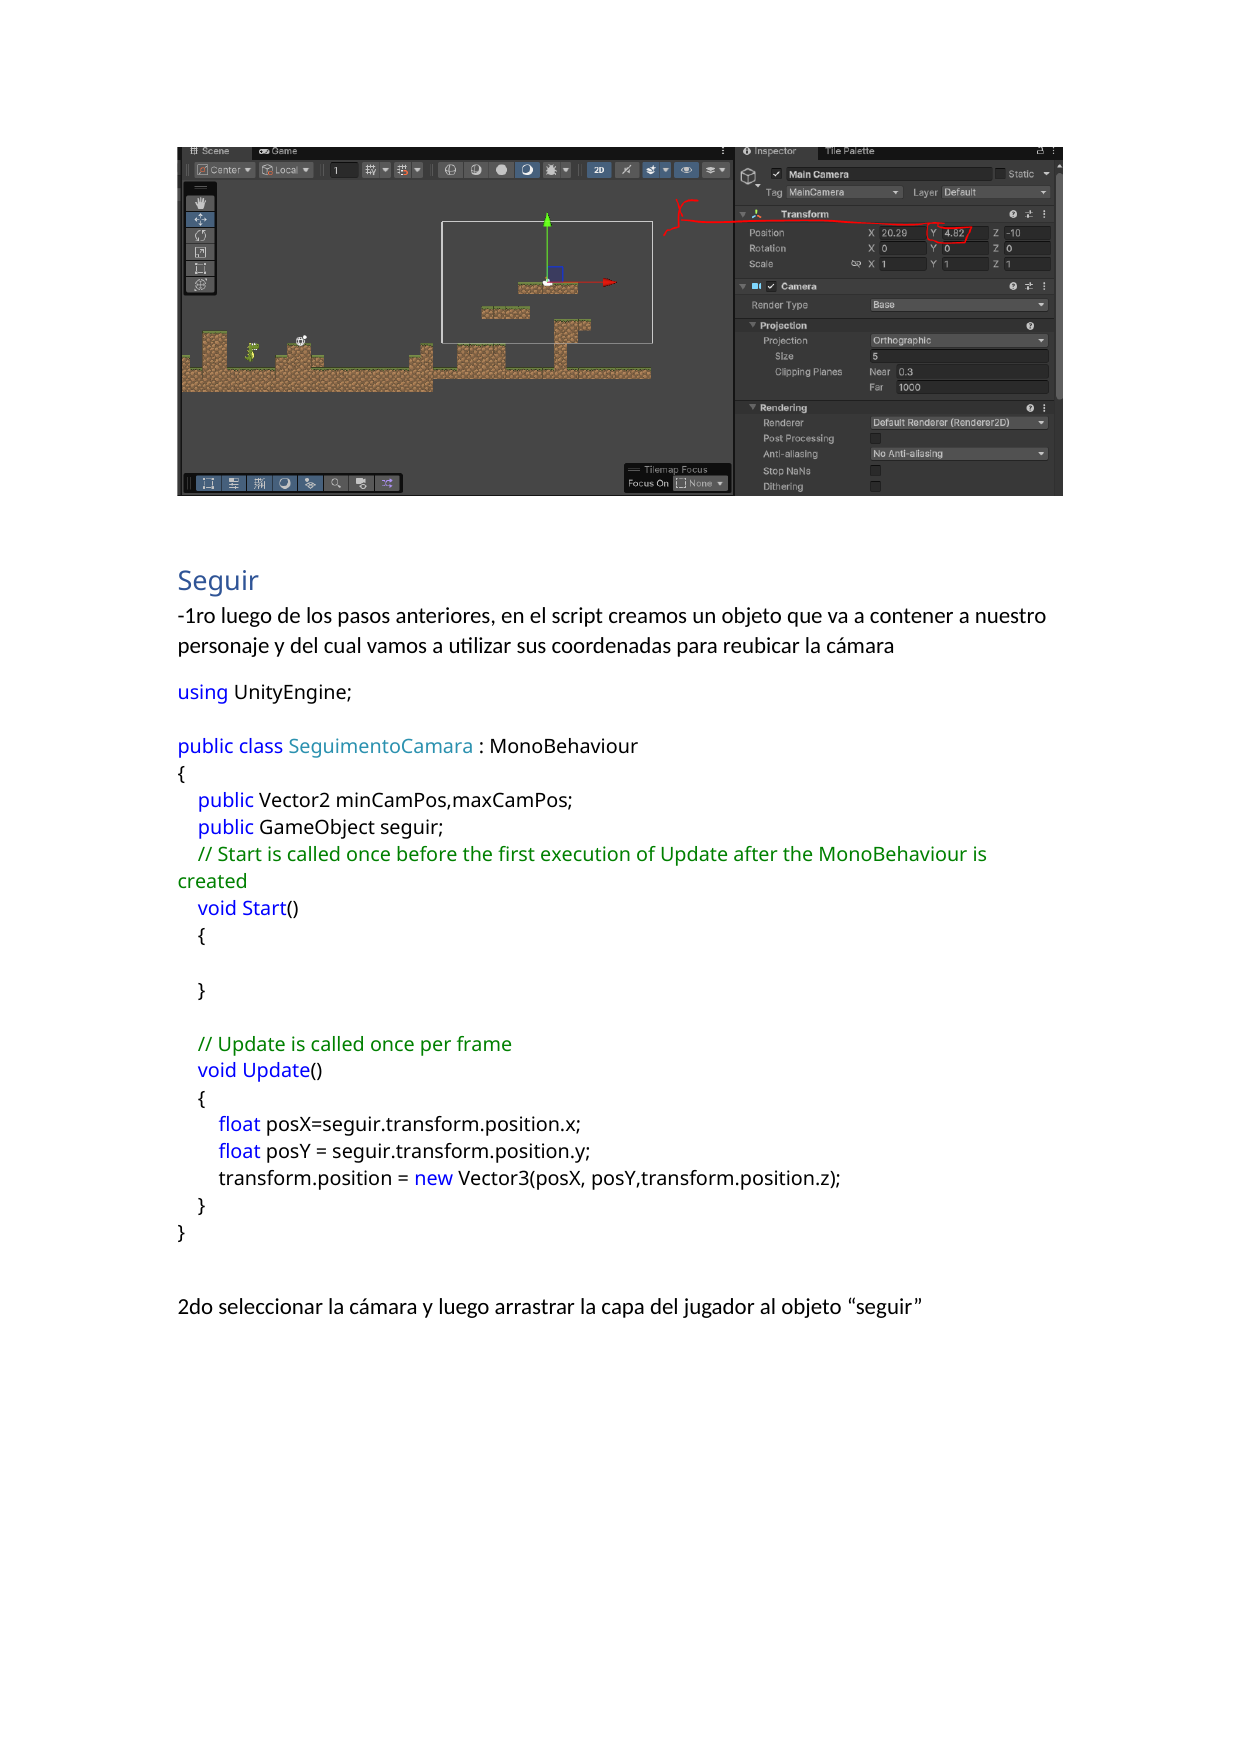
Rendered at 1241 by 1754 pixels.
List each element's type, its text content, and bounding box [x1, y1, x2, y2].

text void Update() [177, 1057, 1063, 1084]
text } [177, 1192, 1063, 1219]
subtitle Seguir [177, 561, 1063, 598]
text } [177, 976, 1063, 1003]
text -1ro luego de los pasos anteriores, en el script creamos un objeto que va a contener a nuestro personaje y del cual vamos a utilizar sus coordenadas para reubicar la cámara [177, 601, 1063, 659]
text float posY = seguir.transform.position.y; [177, 1138, 1063, 1165]
text { [177, 921, 1063, 948]
text public class SeguimentoCamara : MonoBehaviour [177, 732, 1063, 759]
text 2do seleccionar la cámara y luego arrastrar la capa del jugador al objeto “seguir” [177, 1292, 1063, 1321]
text public GameObject seguir; [177, 813, 1063, 840]
text void Start() [177, 894, 1063, 921]
text { [177, 759, 1063, 786]
text transform.position = new Vector3(posX, posY,transform.position.z); [177, 1165, 1063, 1192]
text { [177, 1084, 1063, 1111]
text } [177, 1219, 1063, 1246]
text float posX=seguir.transform.position.x; [177, 1111, 1063, 1138]
text // Start is called once before the first execution of Update after the MonoBehaviour is created [177, 840, 1063, 894]
picture [177, 147, 1063, 496]
text // Update is called once per frame [177, 1030, 1063, 1057]
text using UnityEngine; [177, 678, 1063, 705]
text public Vector2 minCamPos,maxCamPos; [177, 786, 1063, 813]
